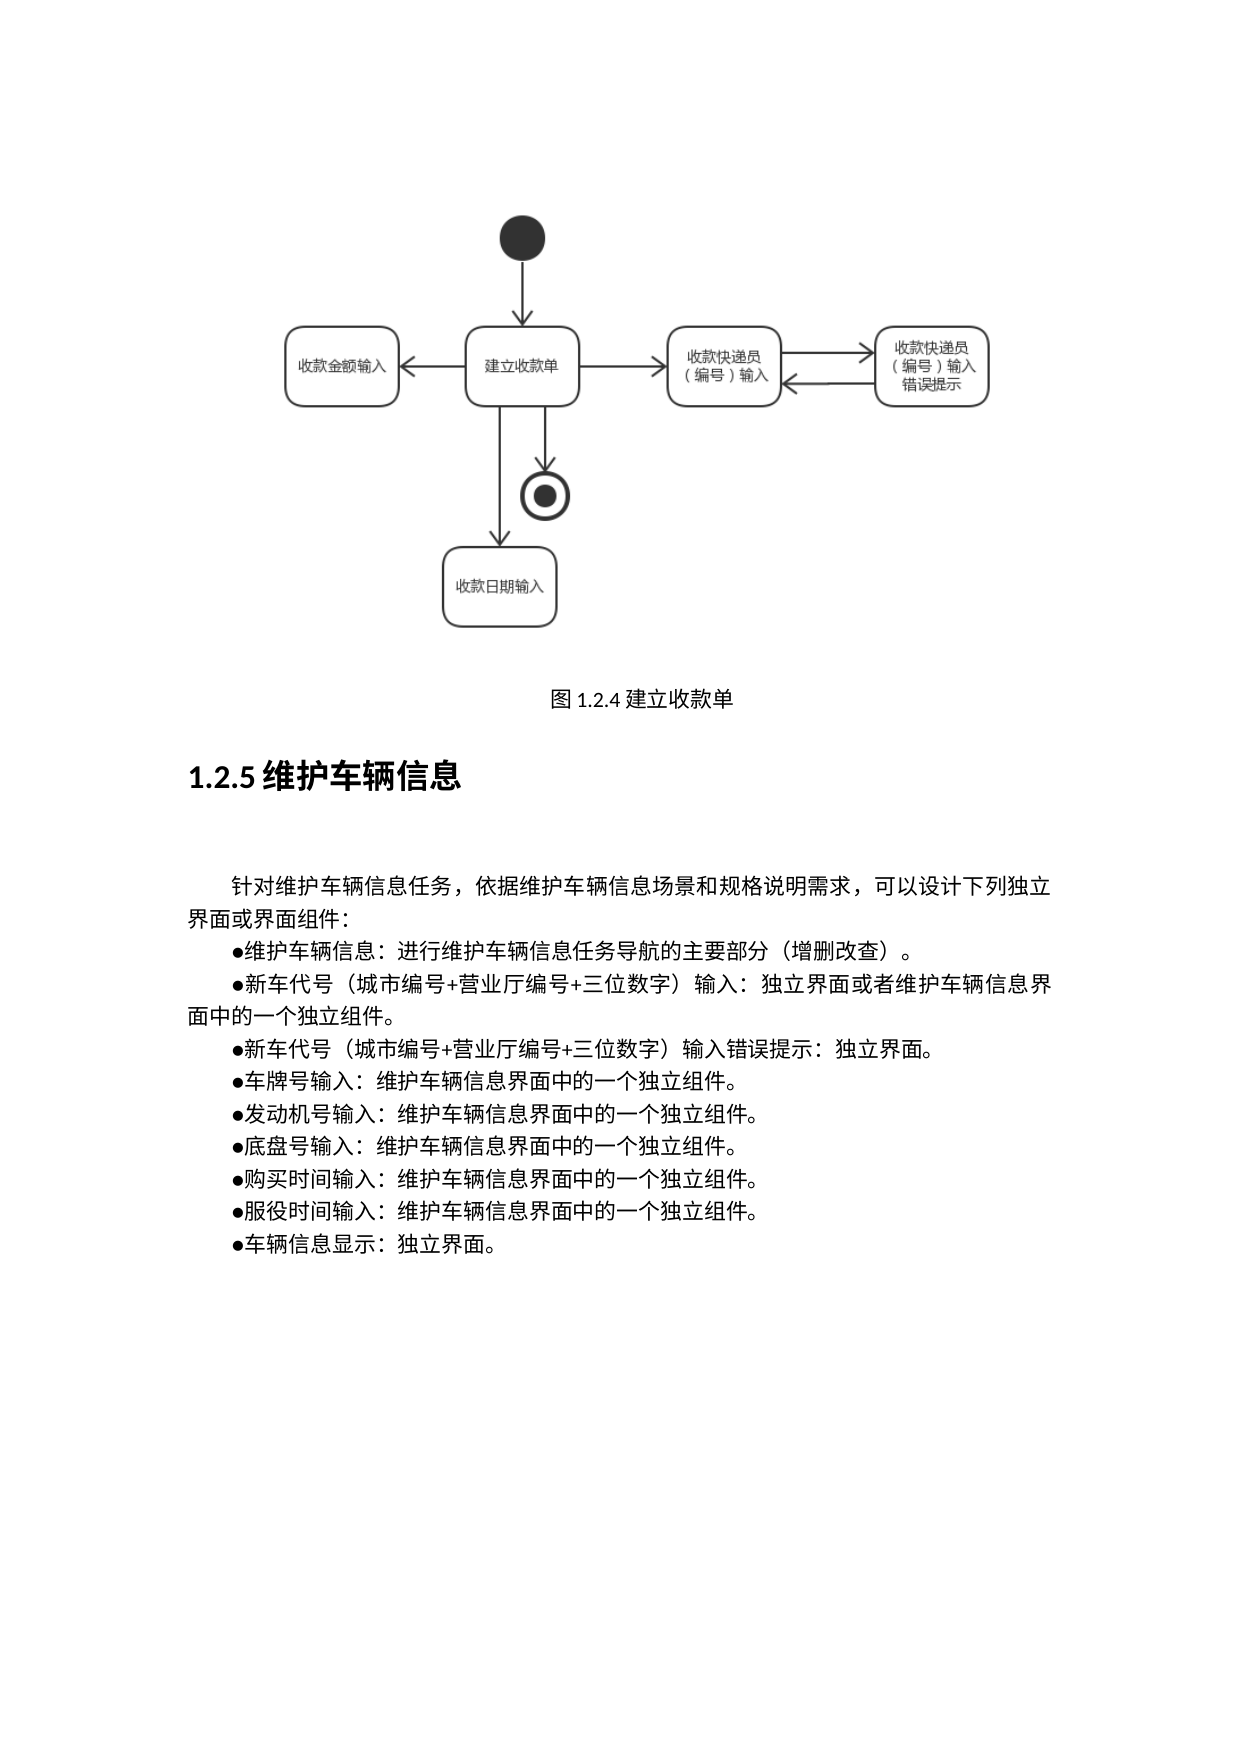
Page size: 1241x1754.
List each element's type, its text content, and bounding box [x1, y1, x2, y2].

text ●新车代号（城市编号+营业厅编号+三位数字）输入：独立界面或者维护车辆信息界面中的一个独立组件。 [187, 966, 1053, 1031]
text ●新车代号（城市编号+营业厅编号+三位数字）输入错误提示：独立界面。 [187, 1031, 1053, 1064]
picture [231, 162, 1025, 663]
text ●维护车辆信息：进行维护车辆信息任务导航的主要部分（增删改查）。 [187, 934, 1053, 966]
text ●车辆信息显示：独立界面。 [187, 1226, 1053, 1259]
text ●服役时间输入：维护车辆信息界面中的一个独立组件。 [187, 1194, 1053, 1226]
text 针对维护车辆信息任务，依据维护车辆信息场景和规格说明需求，可以设计下列独立界面或界面组件： [187, 869, 1053, 934]
text ●底盘号输入：维护车辆信息界面中的一个独立组件。 [187, 1129, 1053, 1161]
text ●购买时间输入：维护车辆信息界面中的一个独立组件。 [187, 1161, 1053, 1194]
text ●发动机号输入：维护车辆信息界面中的一个独立组件。 [187, 1096, 1053, 1129]
subtitle 1.2.5维护车辆信息 [187, 742, 1053, 807]
text 图1.2.4建立收款单 [187, 682, 1053, 714]
text ●车牌号输入：维护车辆信息界面中的一个独立组件。 [187, 1064, 1053, 1096]
